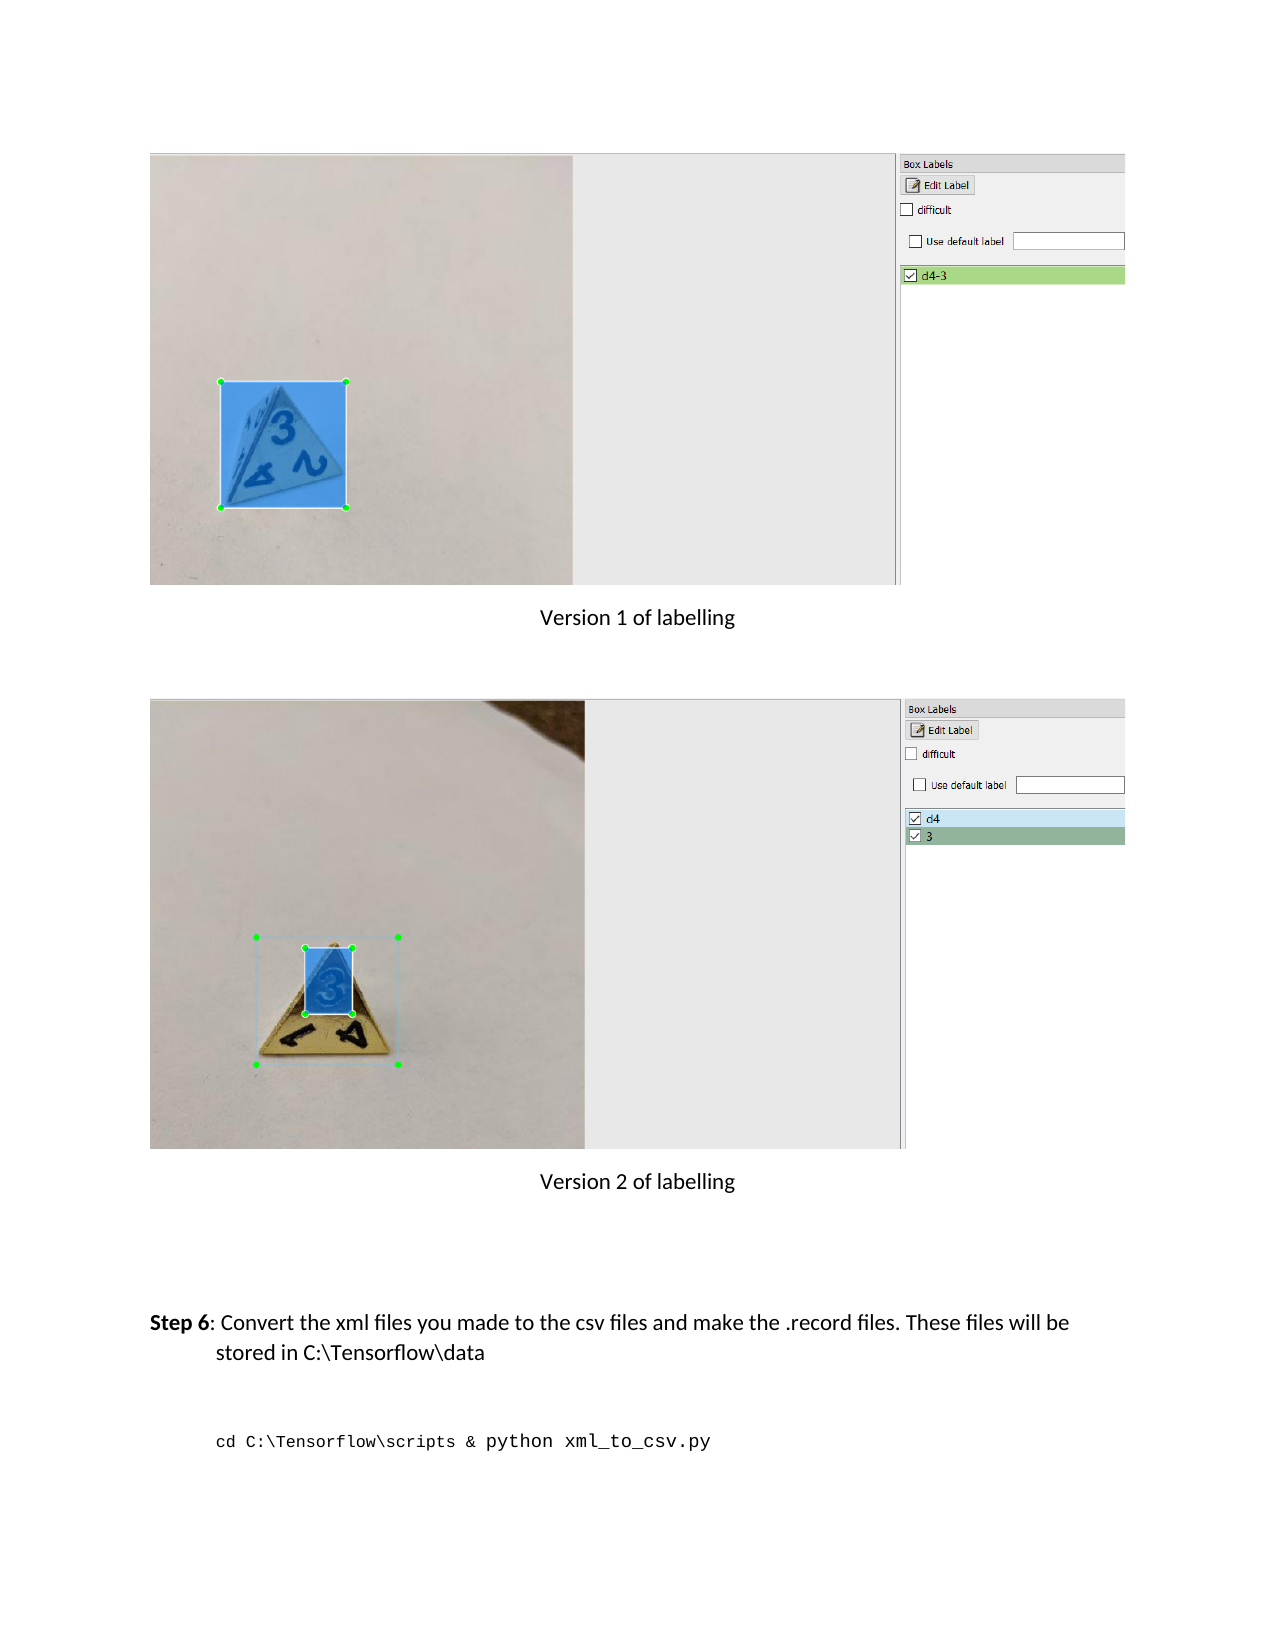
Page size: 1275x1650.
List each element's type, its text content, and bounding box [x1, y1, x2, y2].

picture [150, 150, 1125, 585]
picture [150, 697, 1125, 1149]
text cd C:\Tensorflow\scripts & python xml_to_csv.py [150, 1432, 1125, 1453]
text Step 6: Convert the xml files you made to the csv files and make the .record files. These files will be stored in C:\Tensorflow\data [150, 1308, 1125, 1366]
text Version 1 of labelling [150, 603, 1125, 631]
text Version 2 of labelling [150, 1167, 1125, 1195]
